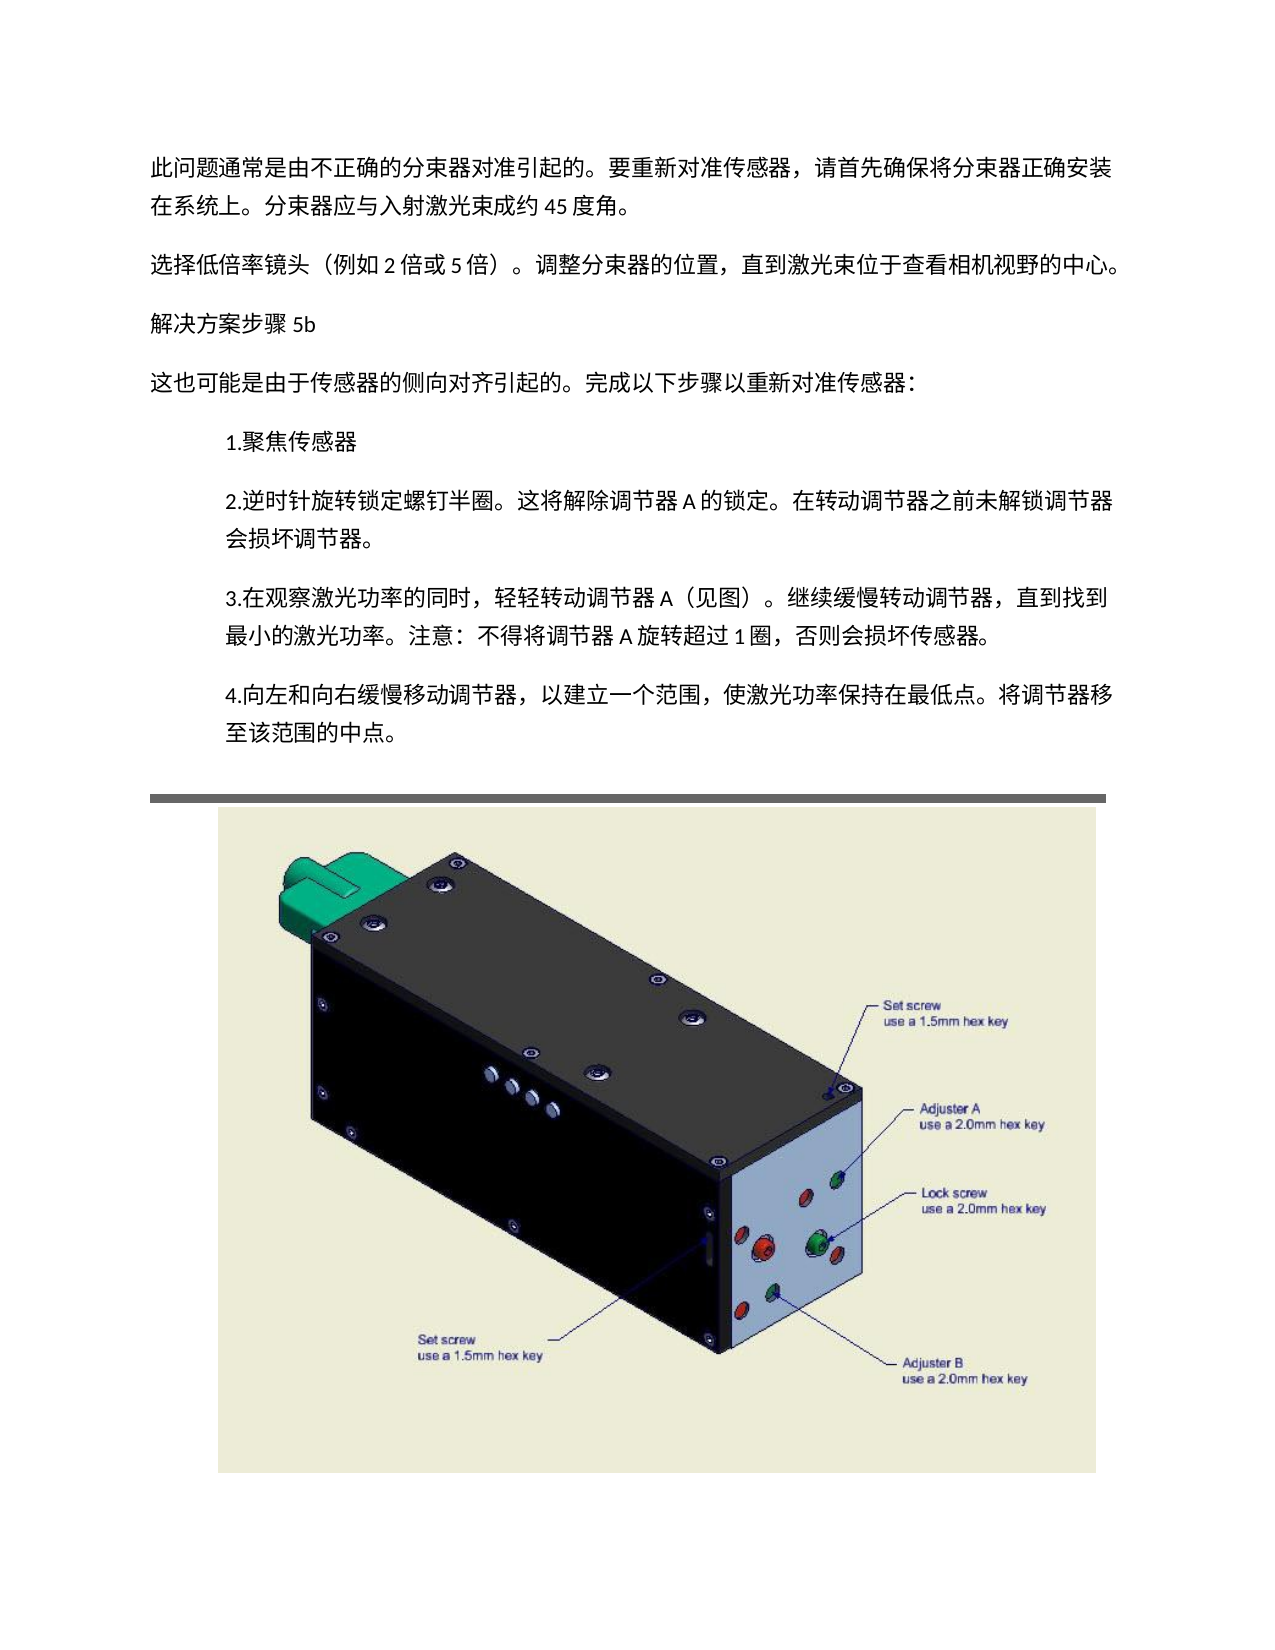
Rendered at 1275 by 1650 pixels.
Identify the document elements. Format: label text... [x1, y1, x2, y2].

text 选择低倍率镜头（例如2倍或5倍）。调整分束器的位置，直到激光束位于查看相机视野的中心。 [150, 247, 1125, 280]
text 解决方案步骤5b [150, 306, 1125, 339]
text 这也可能是由于传感器的侧向对齐引起的。完成以下步骤以重新对准传感器： [150, 365, 1125, 398]
picture [218, 807, 1096, 1473]
text 1.聚焦传感器 [225, 424, 1125, 457]
text 2.逆时针旋转锁定螺钉半圈。这将解除调节器A的锁定。在转动调节器之前未解锁调节器会损坏调节器。 [225, 483, 1125, 554]
text 4.向左和向右缓慢移动调节器，以建立一个范围，使激光功率保持在最低点。将调节器移至该范围的中点。 [225, 677, 1125, 748]
text 此问题通常是由不正确的分束器对准引起的。要重新对准传感器，请首先确保将分束器正确安装在系统上。分束器应与入射激光束成约45度角。 [150, 150, 1125, 221]
text 3.在观察激光功率的同时，轻轻转动调节器A（见图）。继续缓慢转动调节器，直到找到最小的激光功率。注意：不得将调节器A旋转超过1圈，否则会损坏传感器。 [225, 580, 1125, 651]
